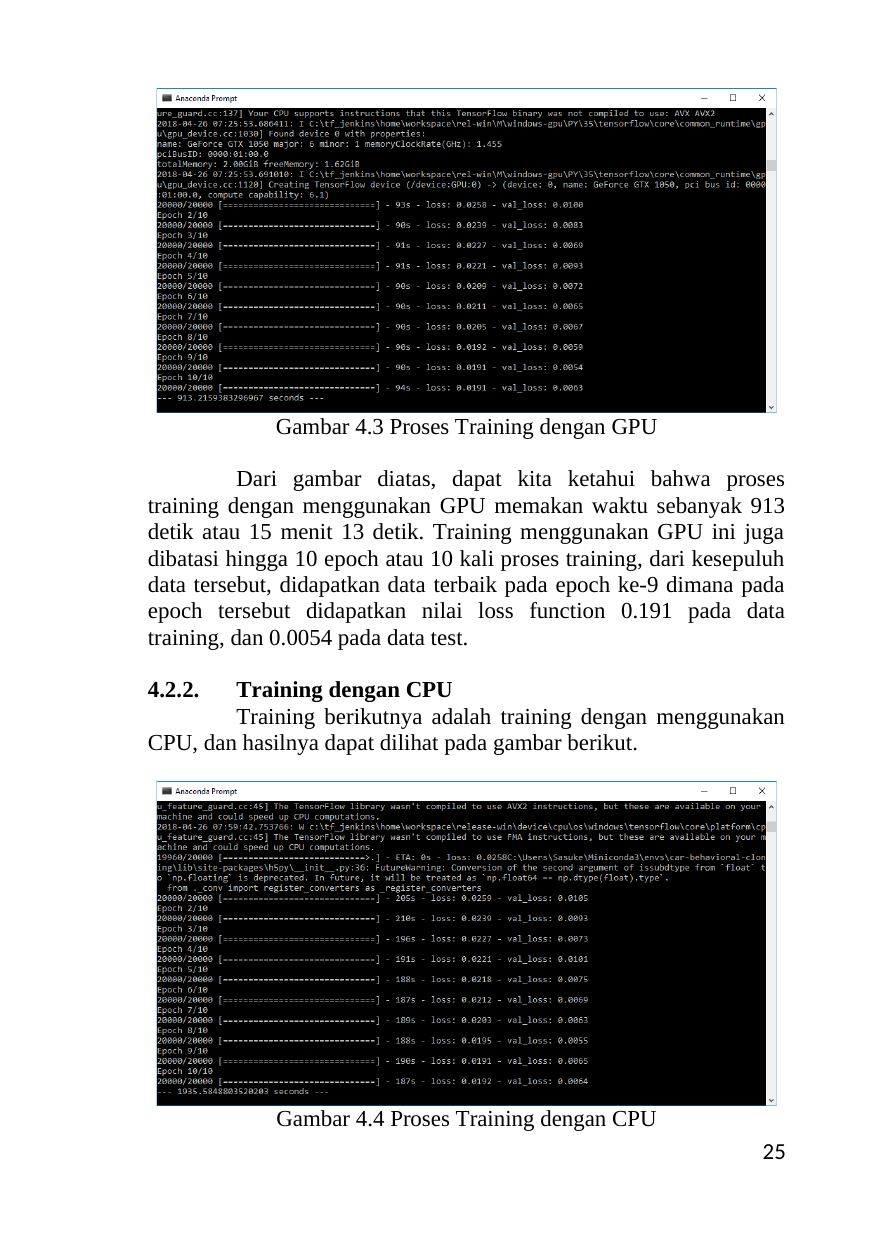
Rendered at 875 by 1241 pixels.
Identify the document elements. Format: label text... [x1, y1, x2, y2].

text Gambar 4.4 Proses Training dengan CPU [148, 1105, 786, 1132]
text Training dengan CPU [148, 676, 786, 703]
text Training berikutnya adalah training dengan menggunakan CPU, dan hasilnya dapat dilihat pada gambar berikut. [148, 703, 786, 755]
picture [156, 781, 777, 1106]
text Gambar 4.3 Proses Training dengan GPU [148, 413, 786, 439]
text Dari gambar diatas, dapat kita ketahui bahwa proses training dengan menggunakan GPU memakan waktu sebanyak 913 detik atau 15 menit 13 detik. Training menggunakan GPU ini juga dibatasi hingga 10 epoch atau 10 kali proses training, dari kesepuluh data tersebut, didapatkan data terbaik pada epoch ke-9 dimana pada epoch tersebut didapatkan nilai loss function 0.191 pada data training, dan 0.0054 pada data test. [148, 466, 786, 650]
picture [156, 88, 777, 413]
